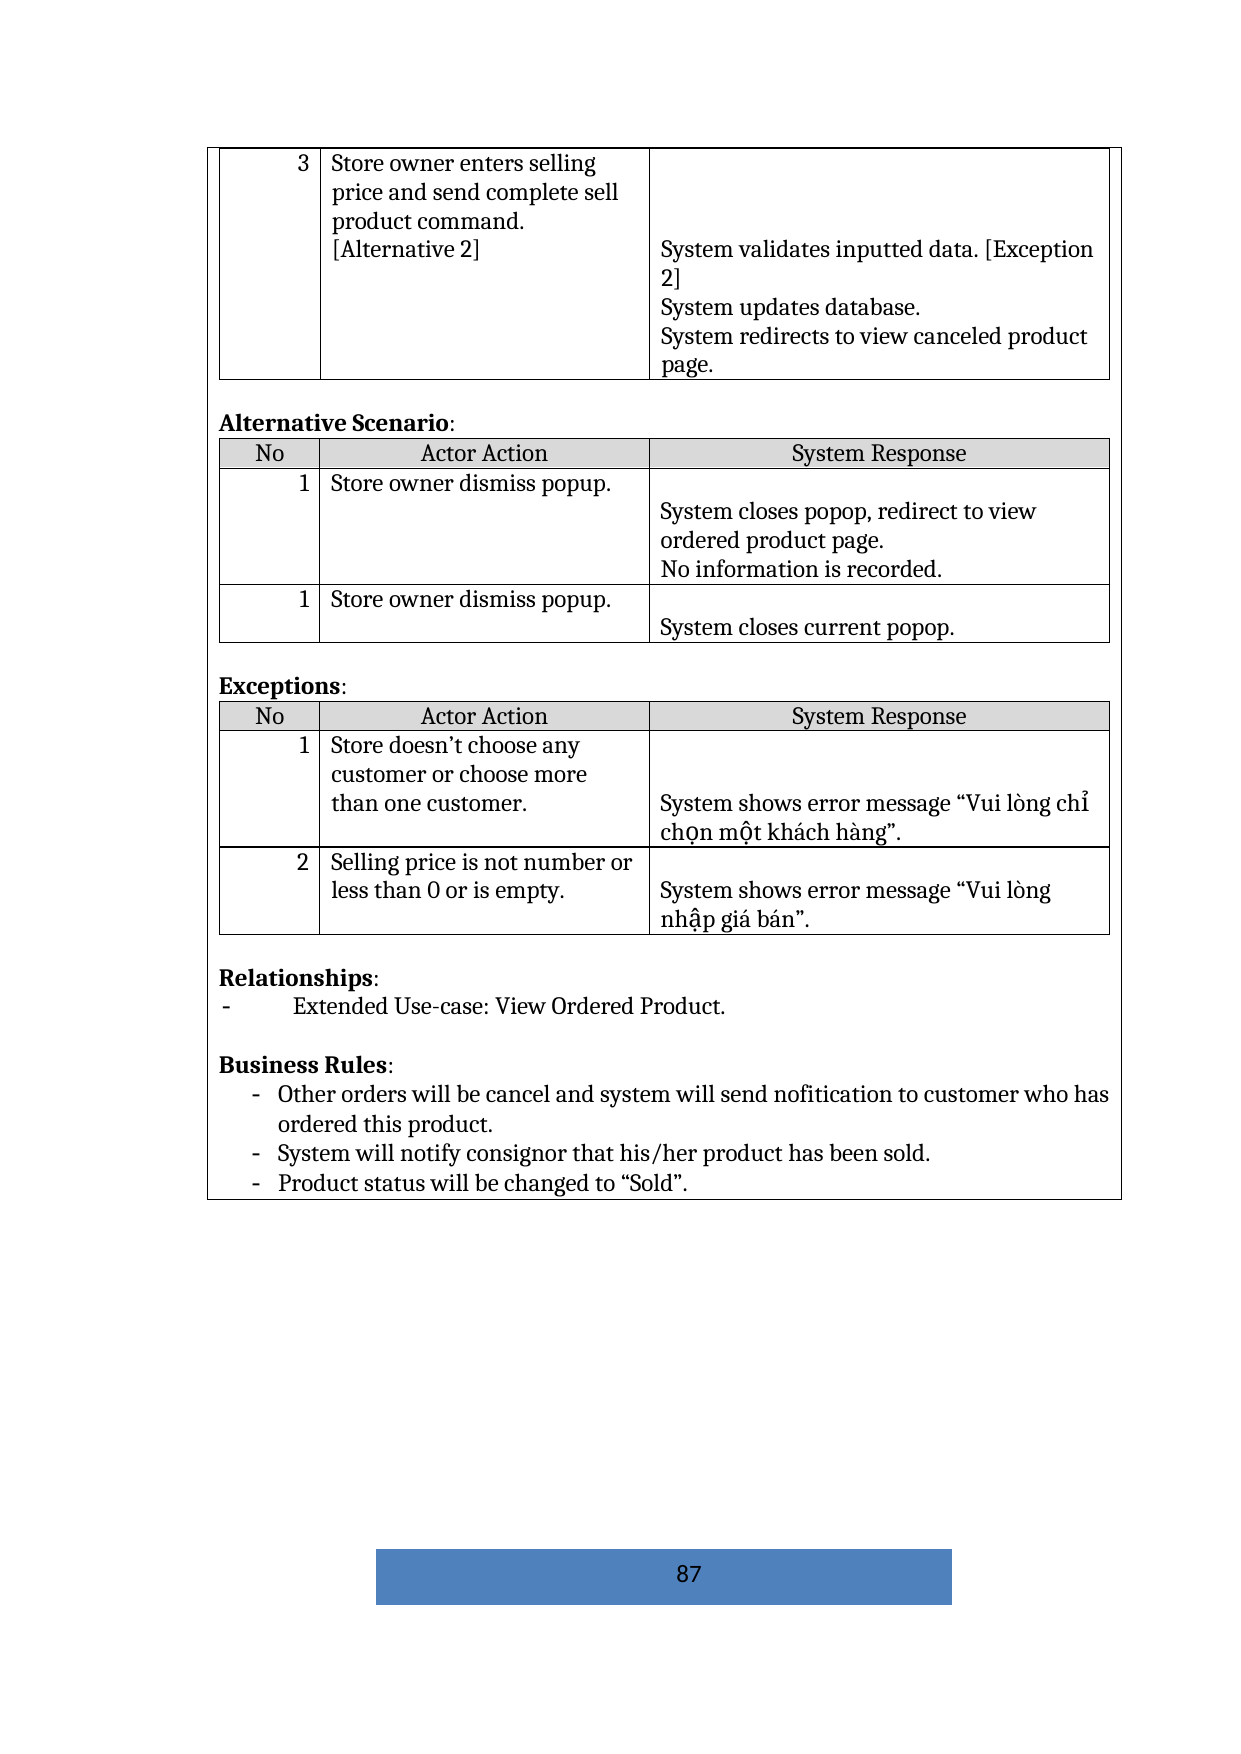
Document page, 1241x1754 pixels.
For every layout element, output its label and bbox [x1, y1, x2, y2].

table_cell [208, 148, 1121, 1198]
